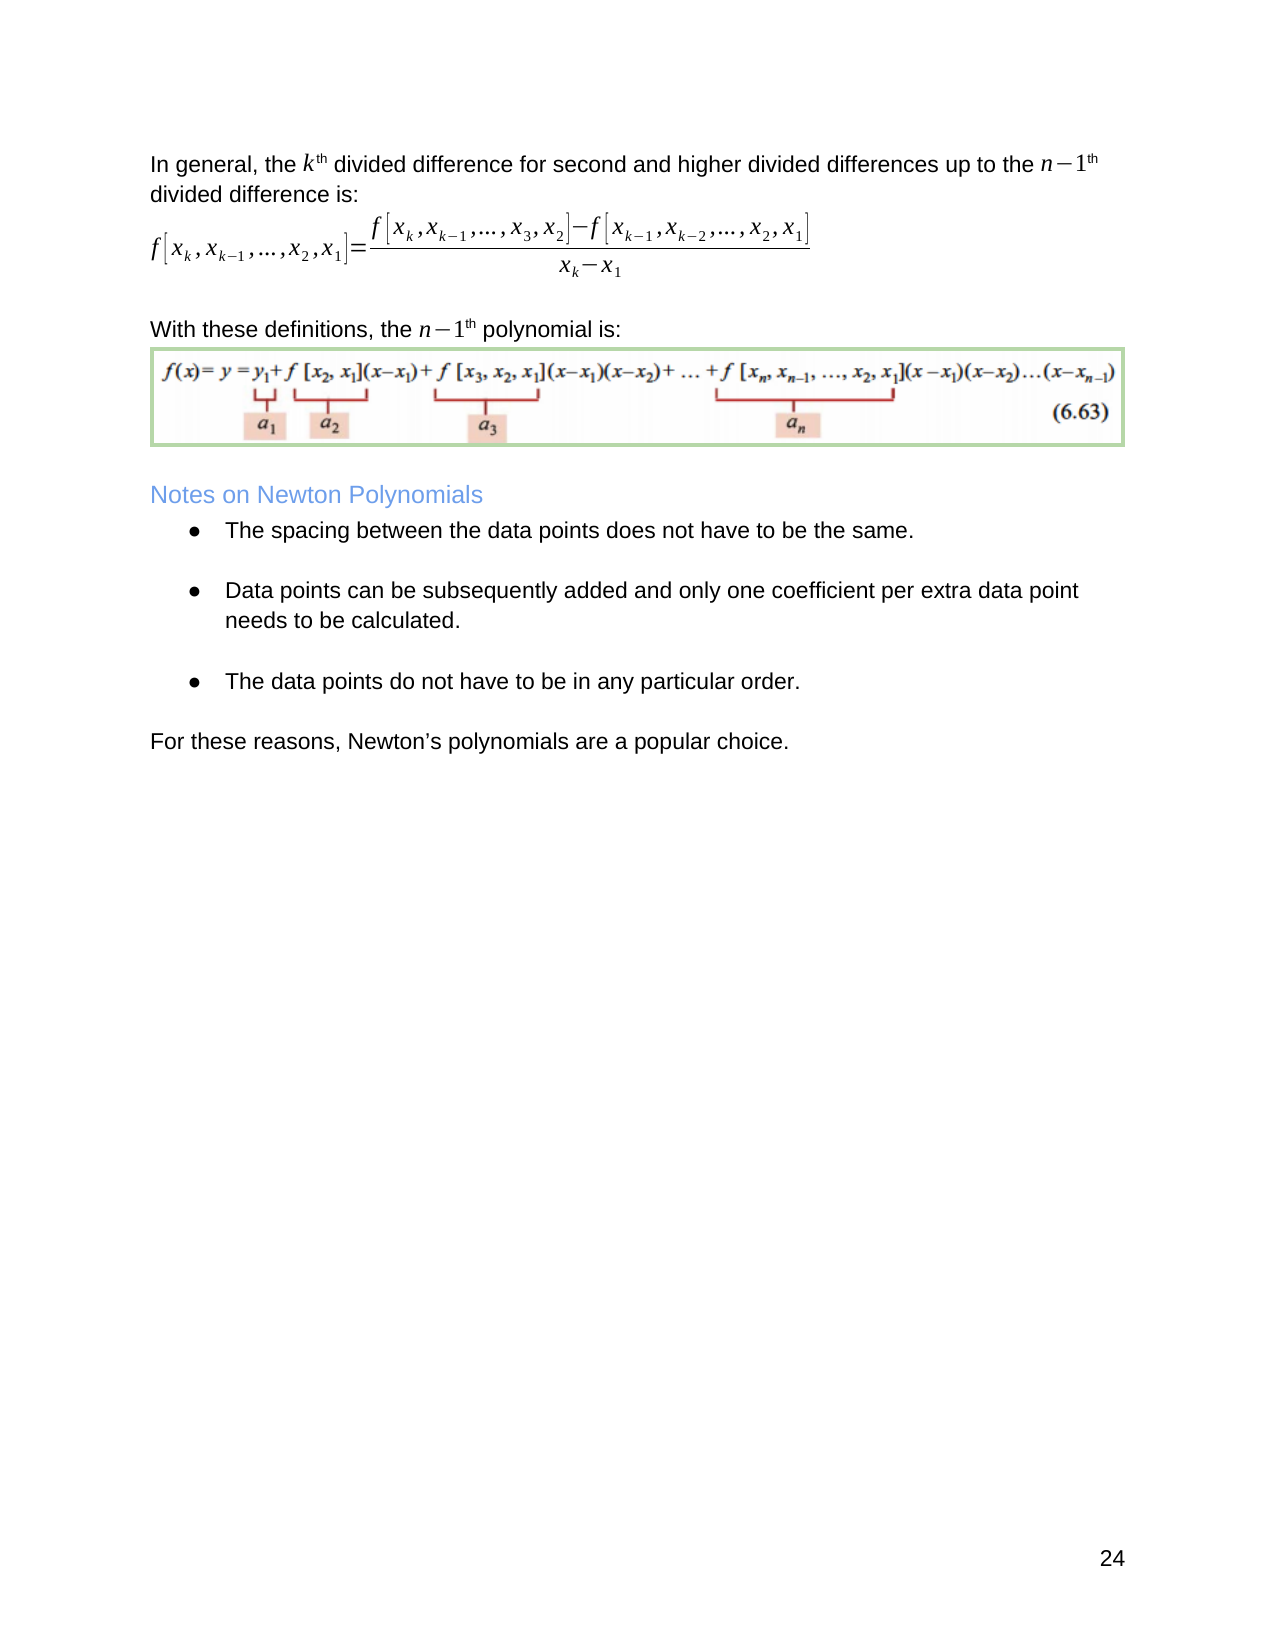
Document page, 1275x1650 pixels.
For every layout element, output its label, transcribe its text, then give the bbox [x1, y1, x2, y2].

list The data points do not have to be in any particular order. [187, 668, 1125, 694]
list Data points can be subsequently added and only one coefficient per extra data point needs to be calculated. [187, 577, 1125, 664]
text In general, the th divided difference for second and higher divided differences up to the th divided difference is: [150, 150, 1125, 208]
subtitle Notes on Newton Polynomials [150, 480, 1125, 508]
text For these reasons, Newton’s polynomials are a popular choice. [150, 728, 1125, 755]
list The spacing between the data points does not have to be the same. [187, 517, 1125, 573]
picture [154, 351, 1121, 443]
text With these definitions, the th polynomial is: [150, 315, 1125, 343]
